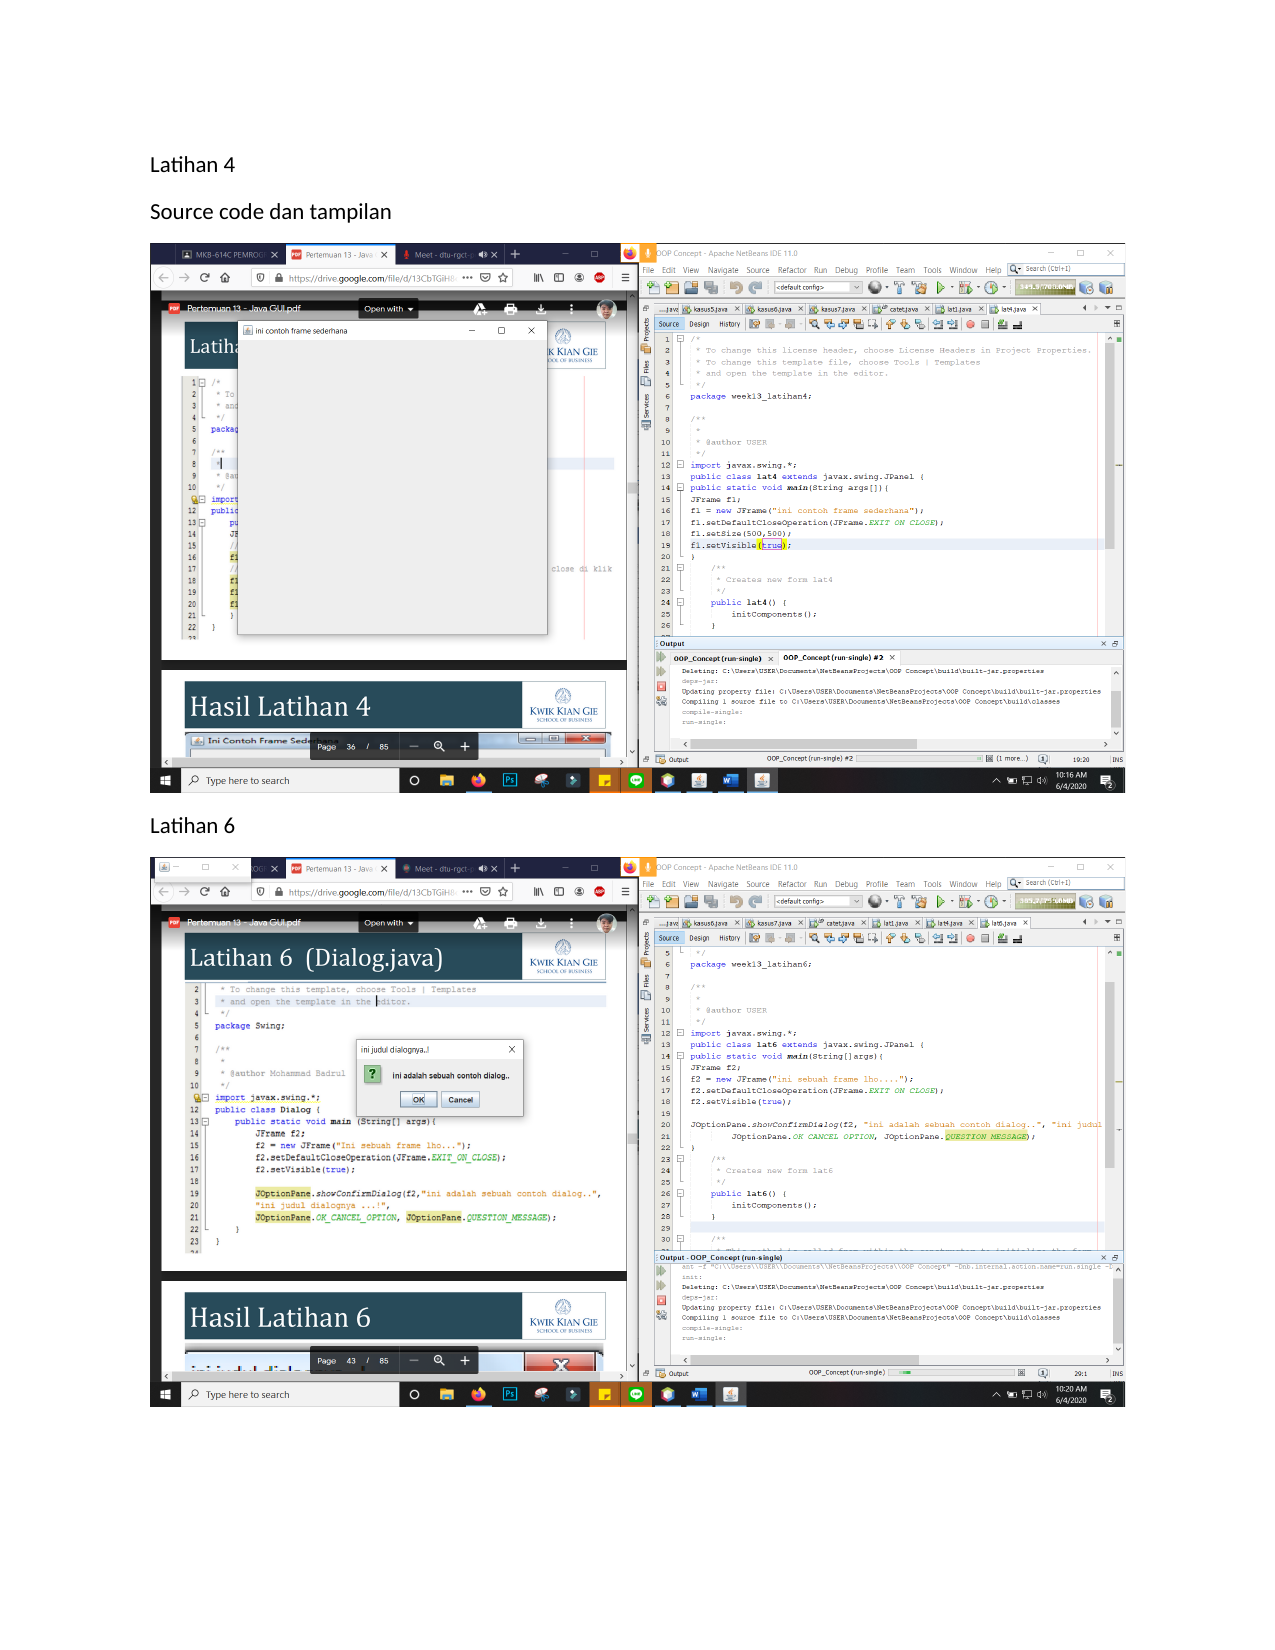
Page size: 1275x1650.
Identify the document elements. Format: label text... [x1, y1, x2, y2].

text Latihan 4 [150, 150, 1125, 178]
picture [150, 243, 1125, 793]
picture [150, 857, 1125, 1407]
text Source code dan tampilan [150, 197, 1125, 225]
text Latihan 6 [150, 811, 1125, 839]
